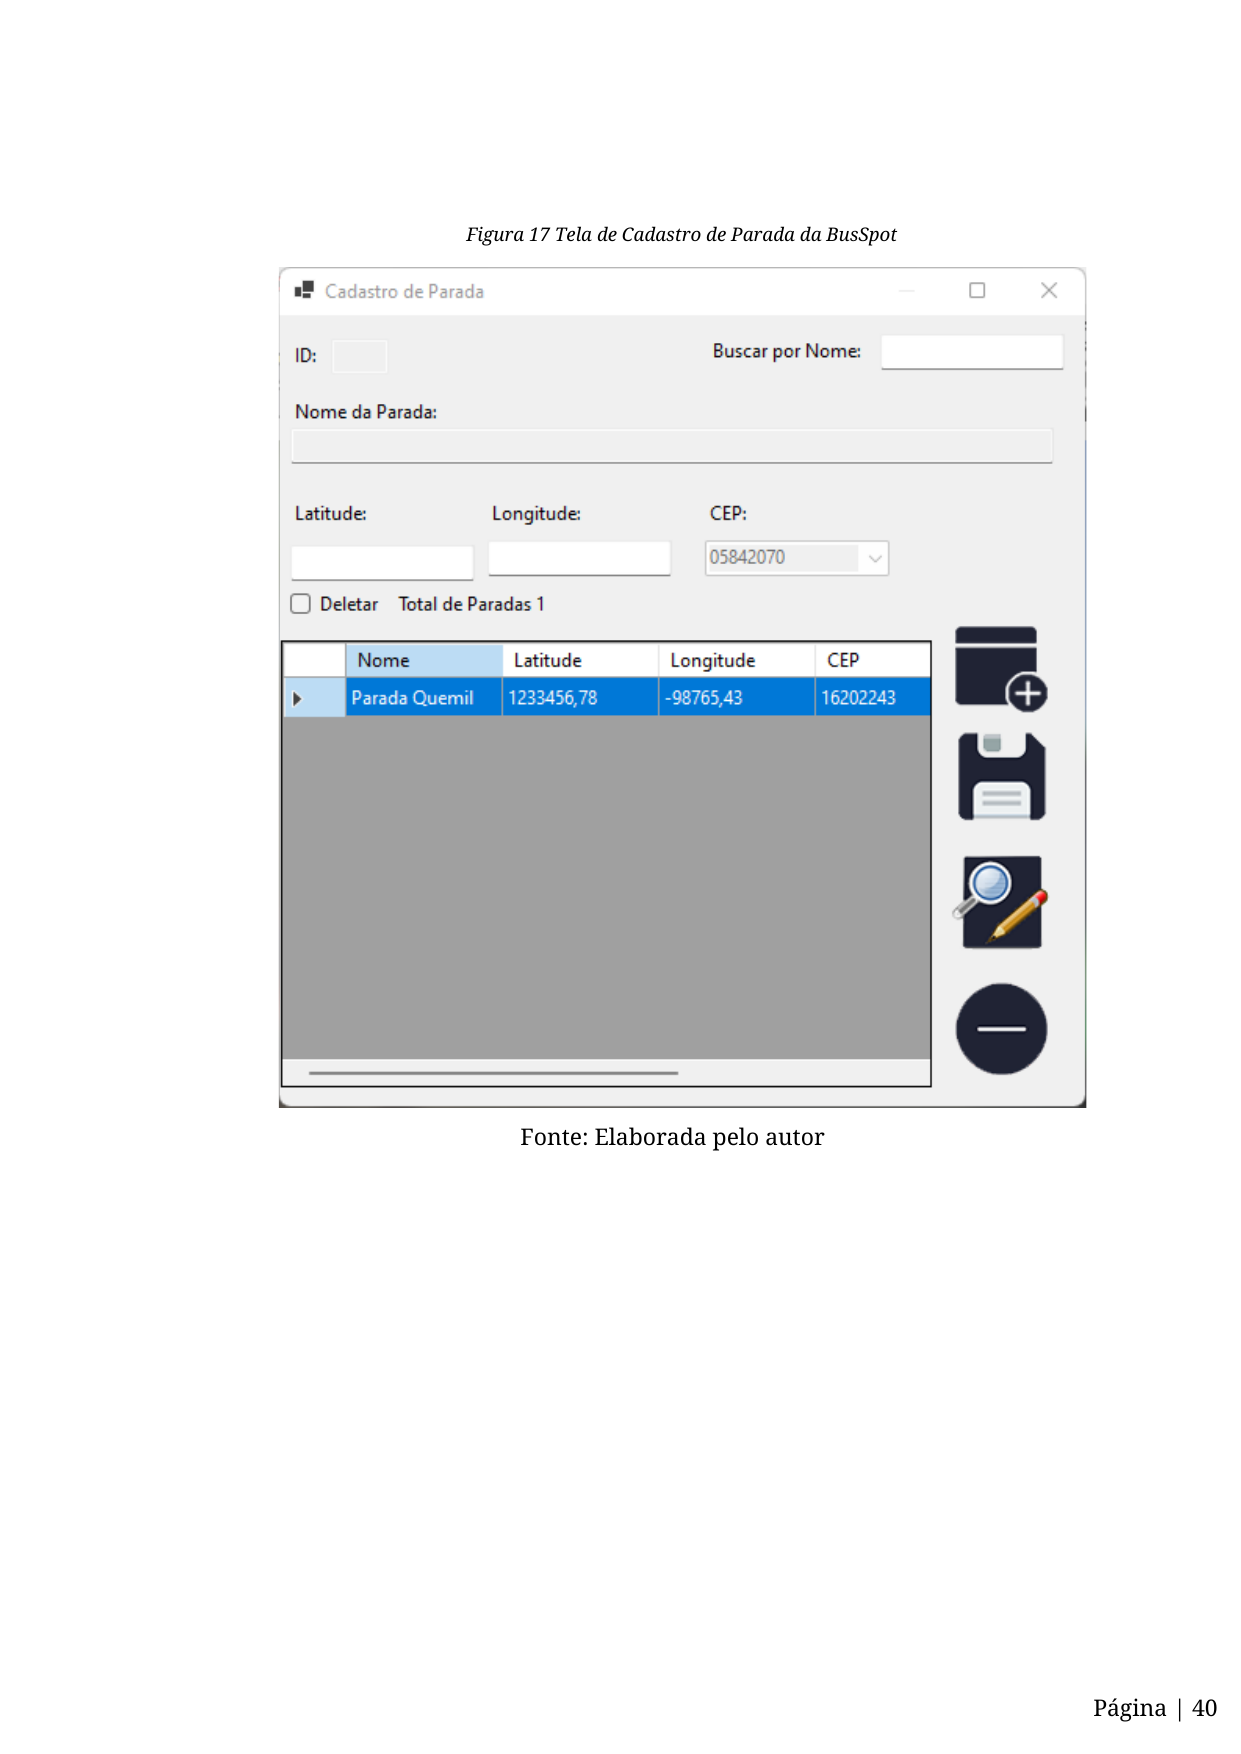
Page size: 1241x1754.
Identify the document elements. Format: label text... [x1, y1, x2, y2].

text Figura 17 Tela de Cadastro de Parada da BusSpot [125, 221, 1240, 246]
picture [278, 267, 1087, 1108]
